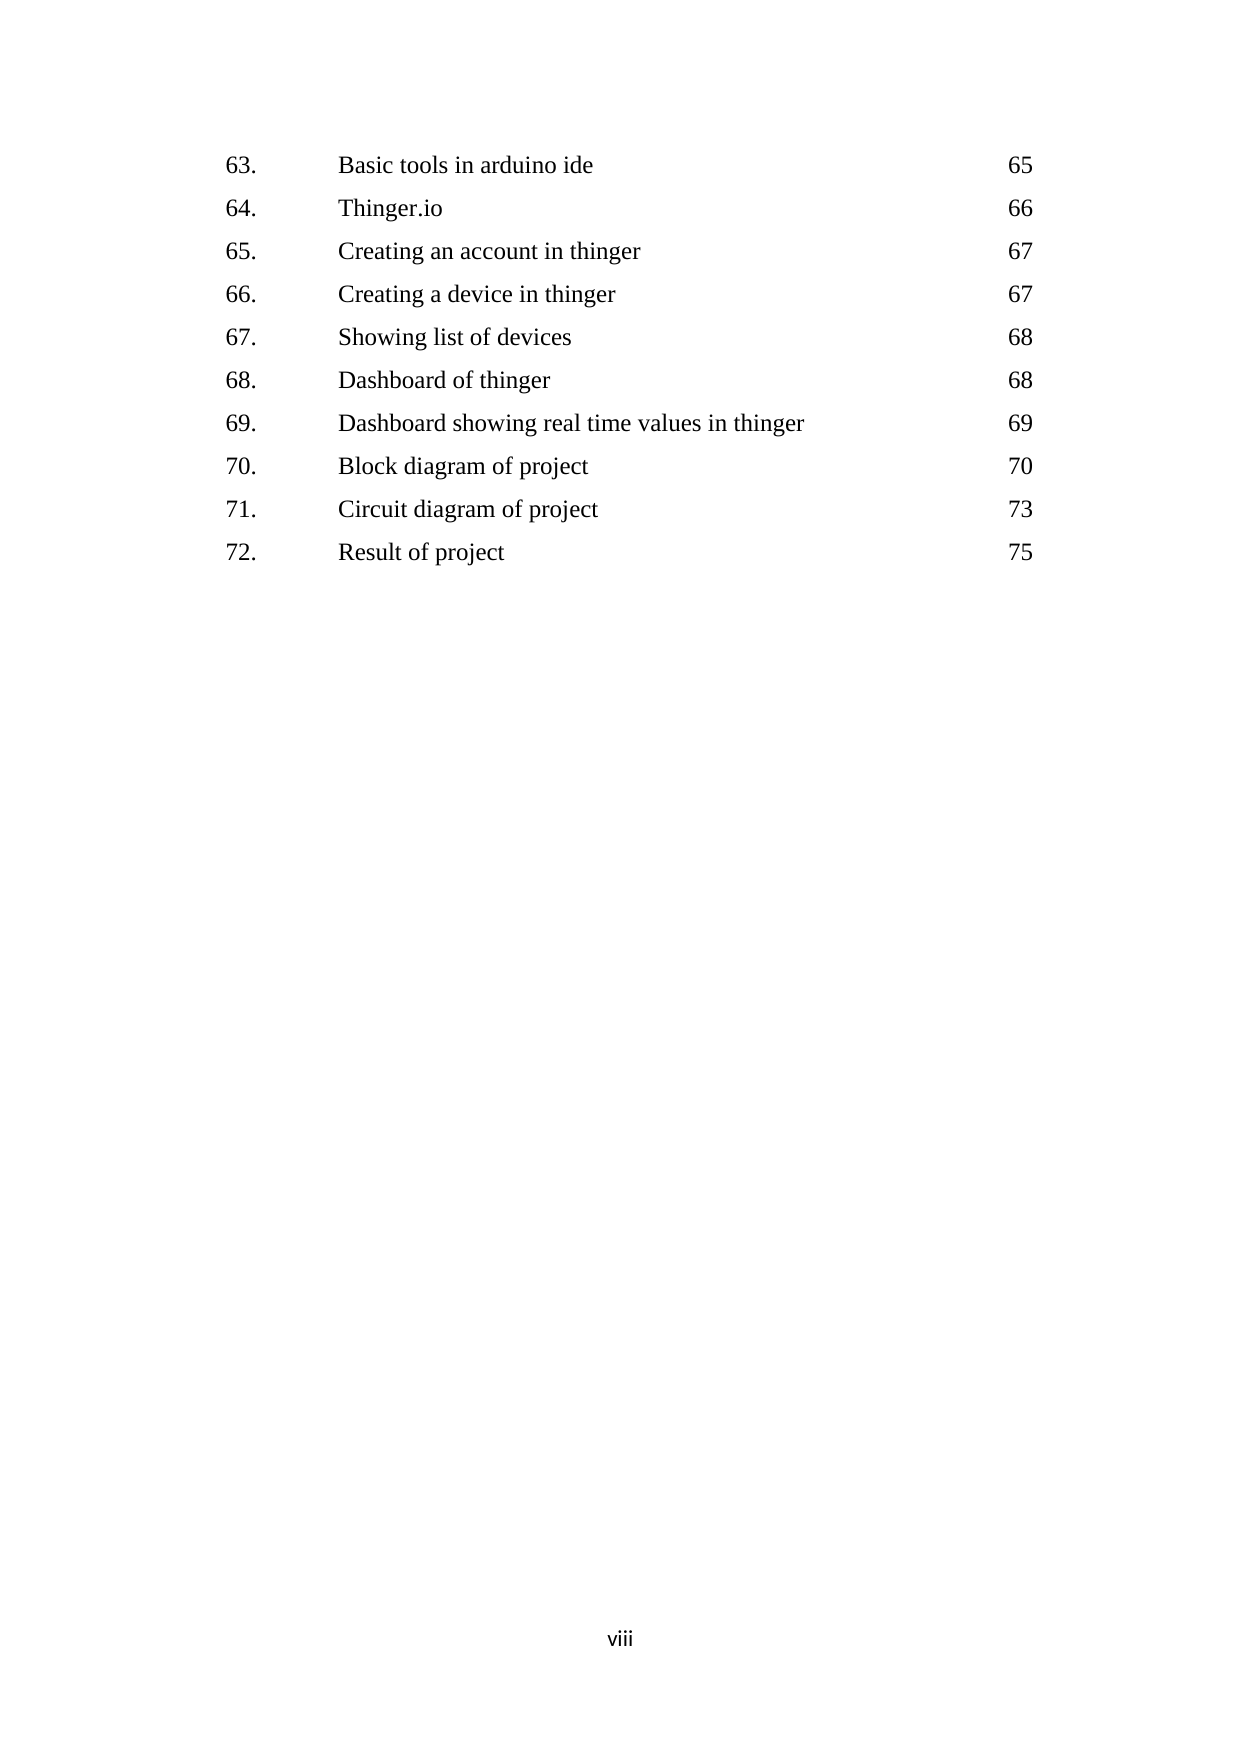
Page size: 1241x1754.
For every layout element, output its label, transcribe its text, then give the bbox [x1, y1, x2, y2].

table_cell 66 [932, 193, 1089, 236]
table_cell [150, 236, 327, 279]
table_cell Basic tools in arduino ide [327, 150, 932, 193]
table_cell Circuit diagram of project [327, 494, 932, 537]
table_cell 65 [932, 150, 1089, 193]
table_cell 75 [932, 537, 1089, 580]
table_cell 67 [932, 279, 1089, 322]
table_cell [150, 537, 327, 580]
table_cell Showing list of devices [327, 322, 932, 365]
table_cell Result of project [327, 537, 932, 580]
table_cell 73 [932, 494, 1089, 537]
table_cell Dashboard of thinger [327, 365, 932, 408]
table_cell Block diagram of project [327, 451, 932, 494]
table_cell [150, 408, 327, 451]
table_cell [150, 150, 327, 193]
table_cell [150, 193, 327, 236]
table_cell [150, 494, 327, 537]
table_cell Thinger.io [327, 193, 932, 236]
table_cell [150, 451, 327, 494]
table_cell [150, 365, 327, 408]
table_cell 70 [932, 451, 1089, 494]
table_cell 68 [932, 365, 1089, 408]
table_cell [150, 279, 327, 322]
table_cell 69 [932, 408, 1089, 451]
table_cell Dashboard showing real time values in thinger [327, 408, 932, 451]
table_cell [150, 322, 327, 365]
table_cell Creating an account in thinger [327, 236, 932, 279]
table_cell 68 [932, 322, 1089, 365]
table_cell 67 [932, 236, 1089, 279]
table_cell Creating a device in thinger [327, 279, 932, 322]
